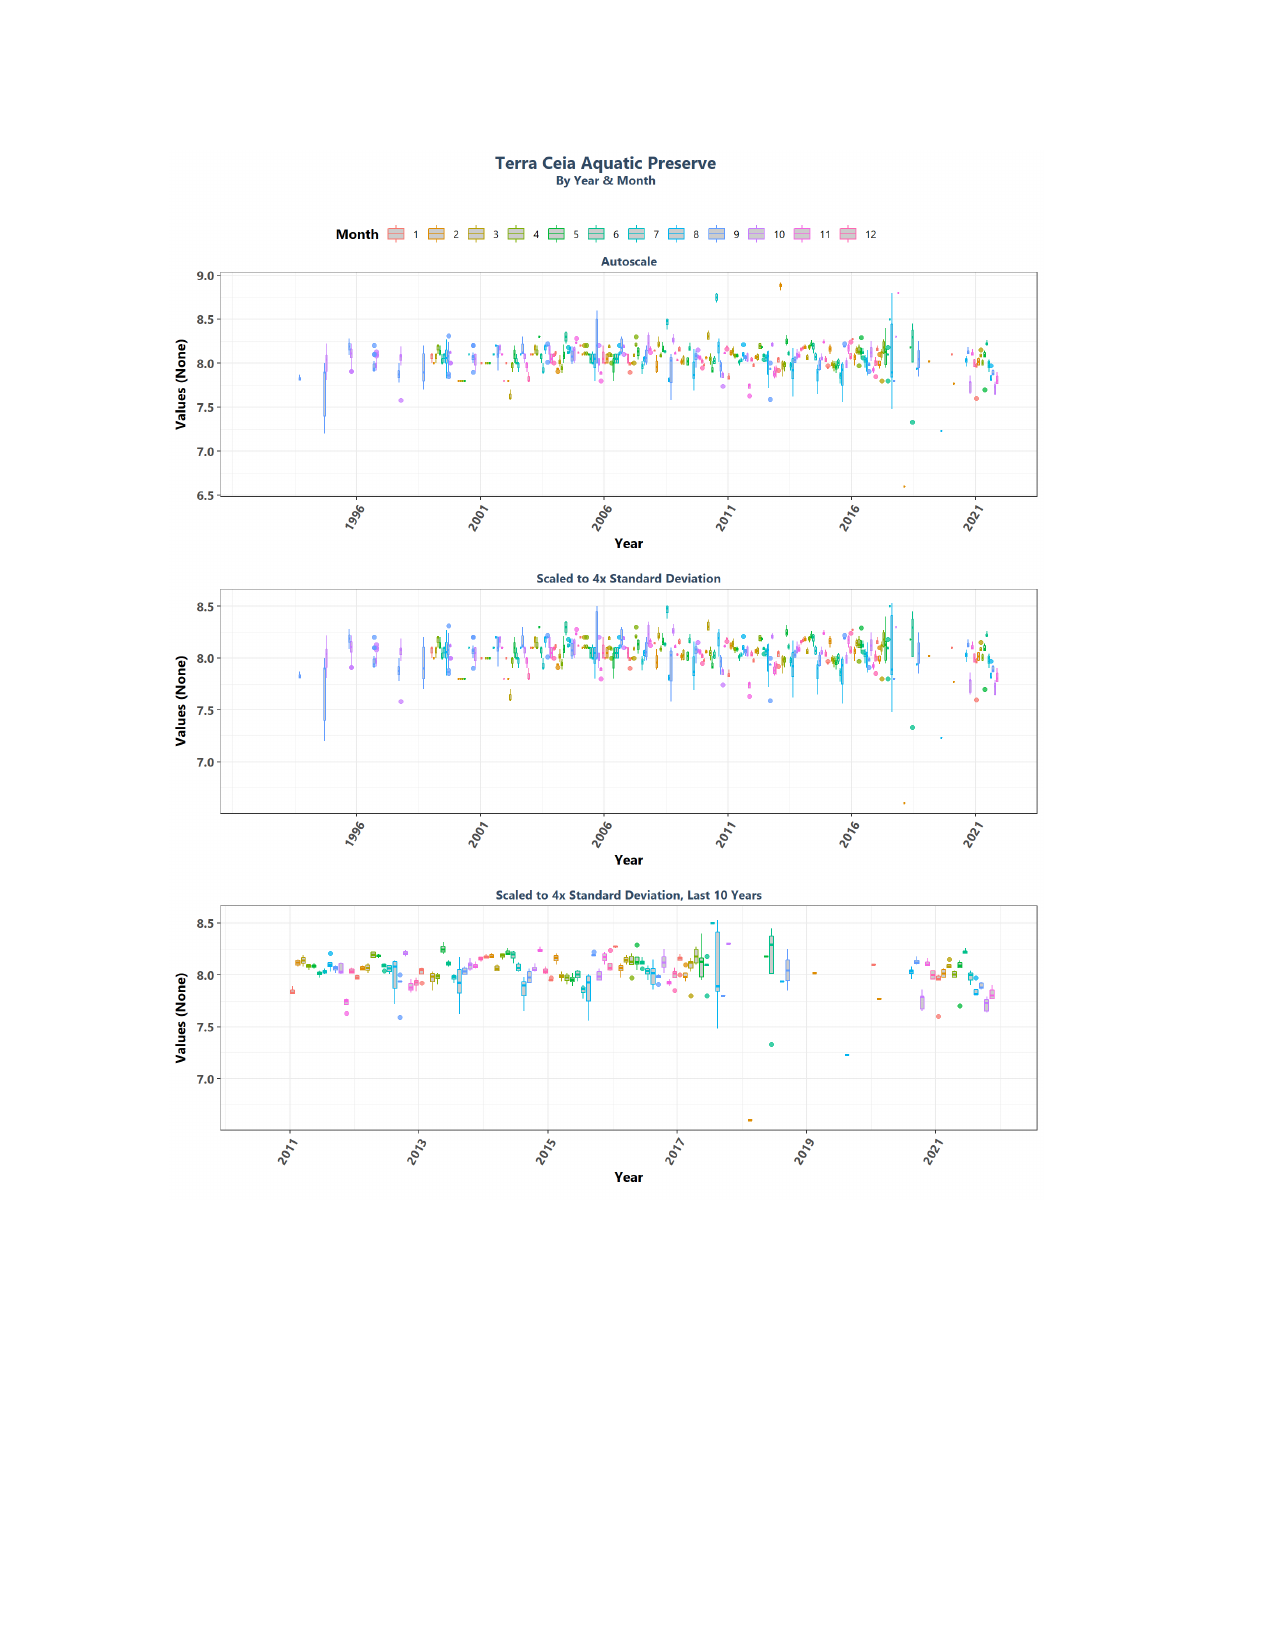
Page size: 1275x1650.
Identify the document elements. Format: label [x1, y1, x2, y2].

picture [168, 150, 1044, 1200]
